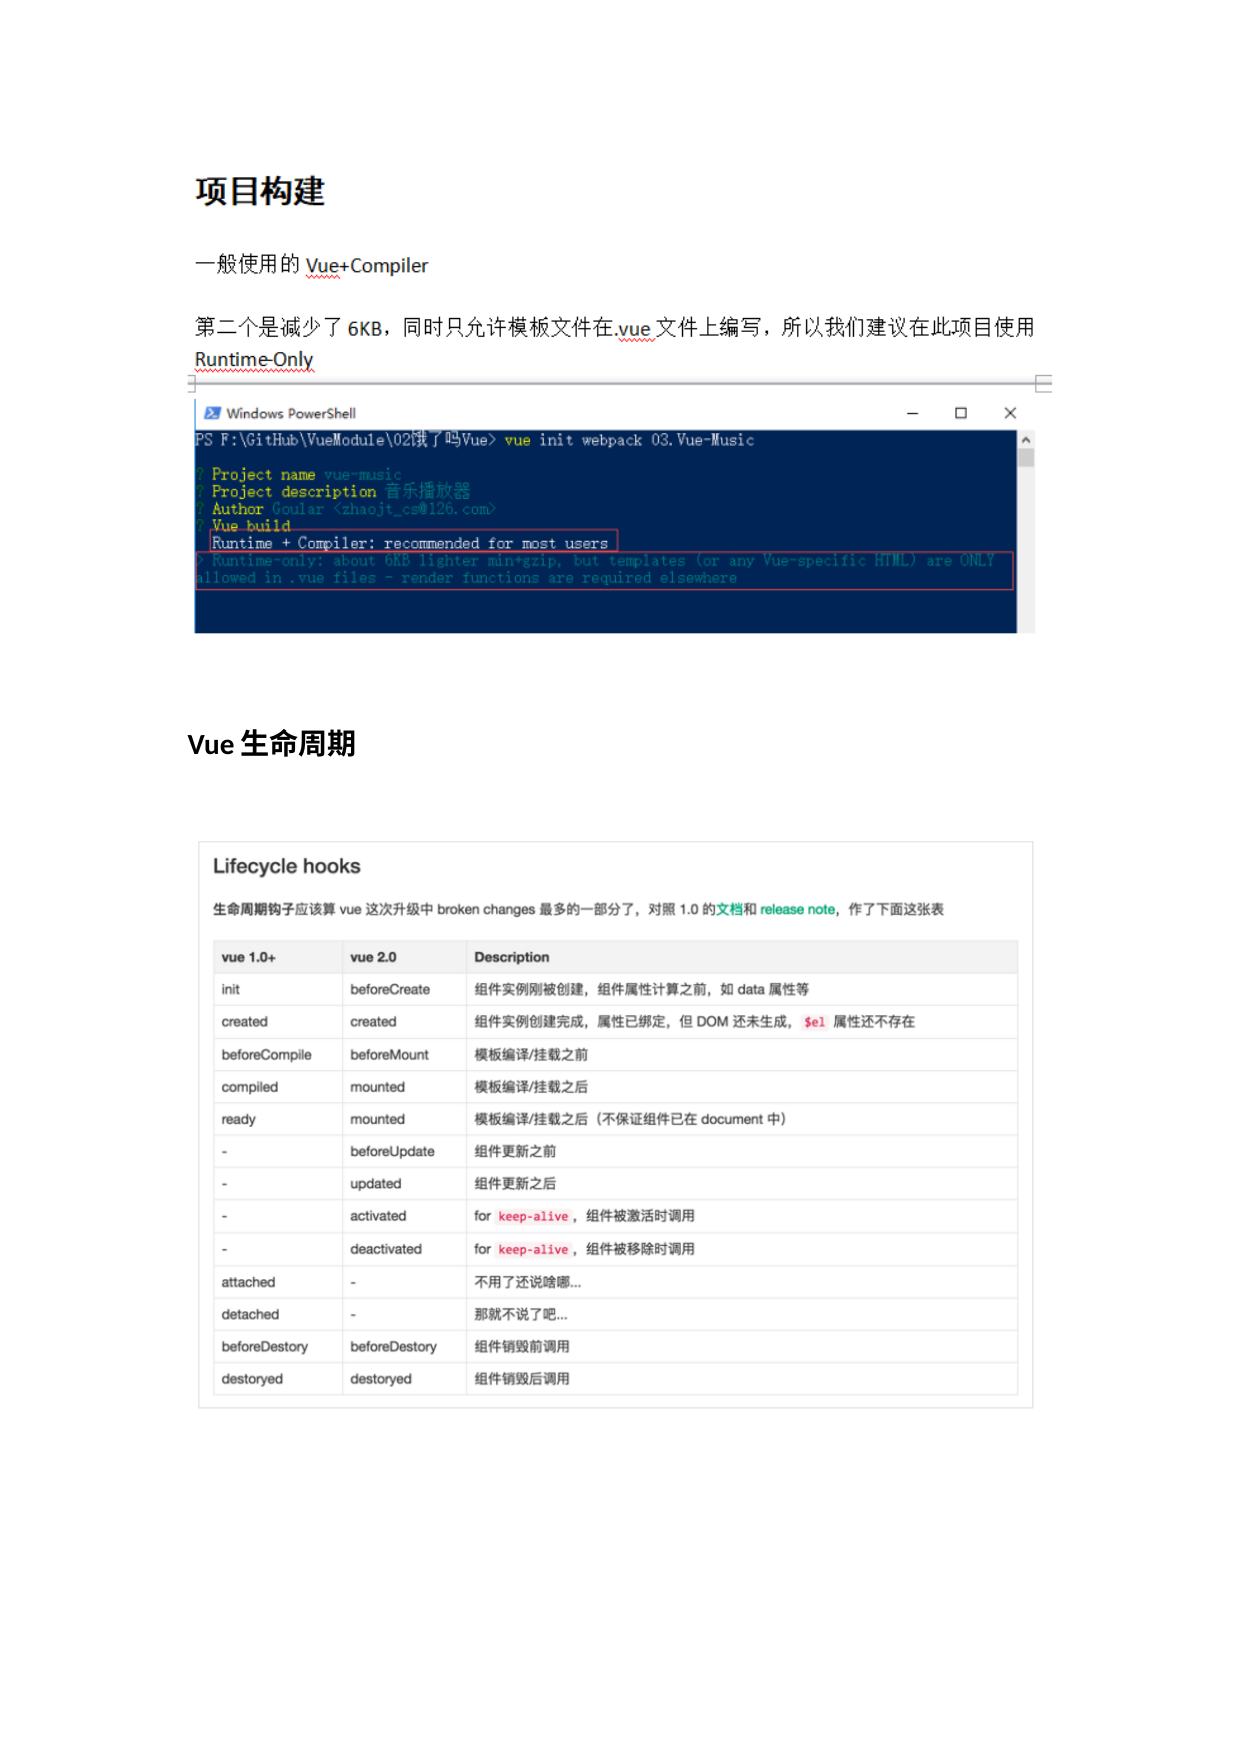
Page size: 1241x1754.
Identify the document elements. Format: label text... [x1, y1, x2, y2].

picture [187, 831, 1052, 1425]
subtitle Vue生命周期 [187, 709, 1053, 774]
picture [187, 162, 1053, 660]
